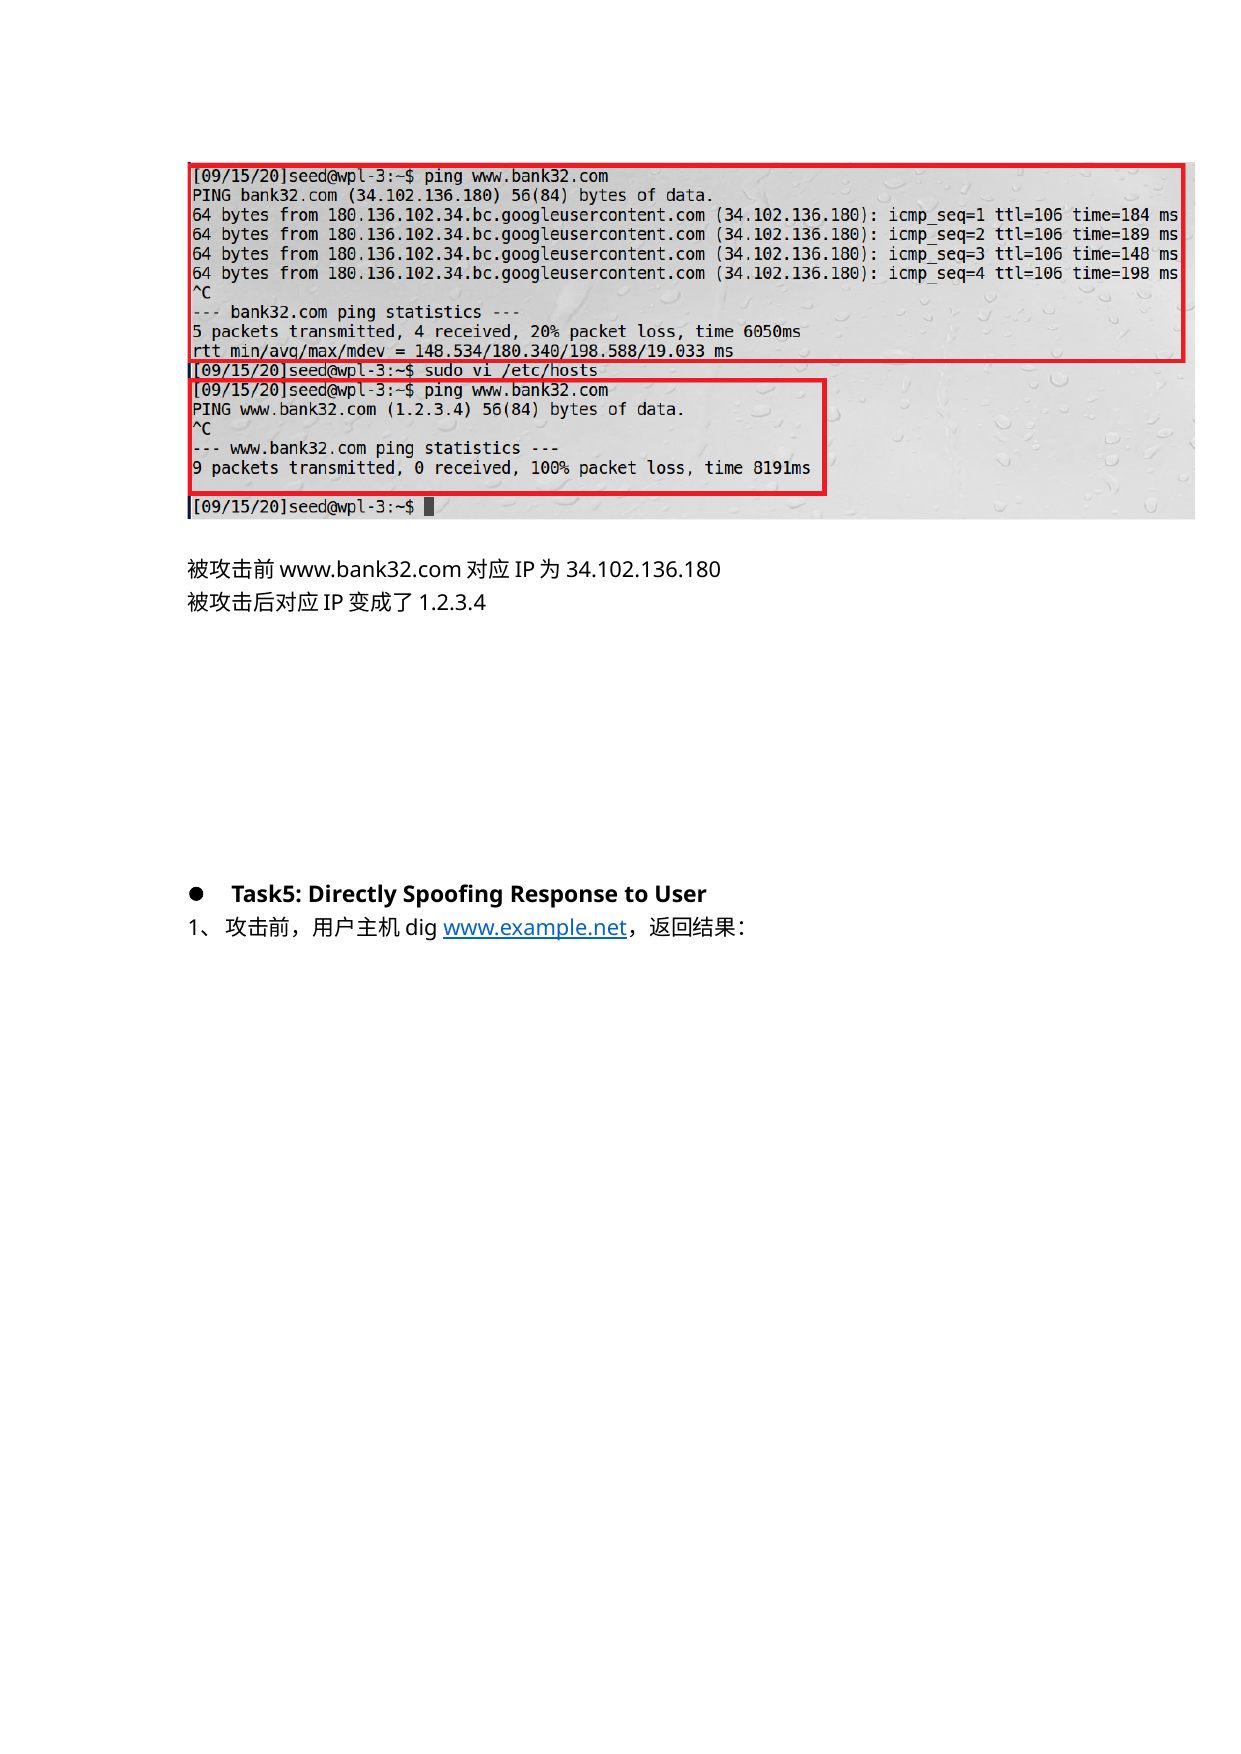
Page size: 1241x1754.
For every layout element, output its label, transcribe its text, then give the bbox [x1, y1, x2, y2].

text 被攻击后对应IP变成了1.2.3.4 [187, 584, 1053, 617]
picture [187, 162, 1196, 520]
text 被攻击前www.bank32.com对应IP为34.102.136.180 [187, 552, 1053, 584]
list 攻击前，用户主机 dig www.example.net，返回结果： [187, 909, 1053, 942]
list Task5: Directly Spoofing Response to User [187, 877, 1053, 909]
